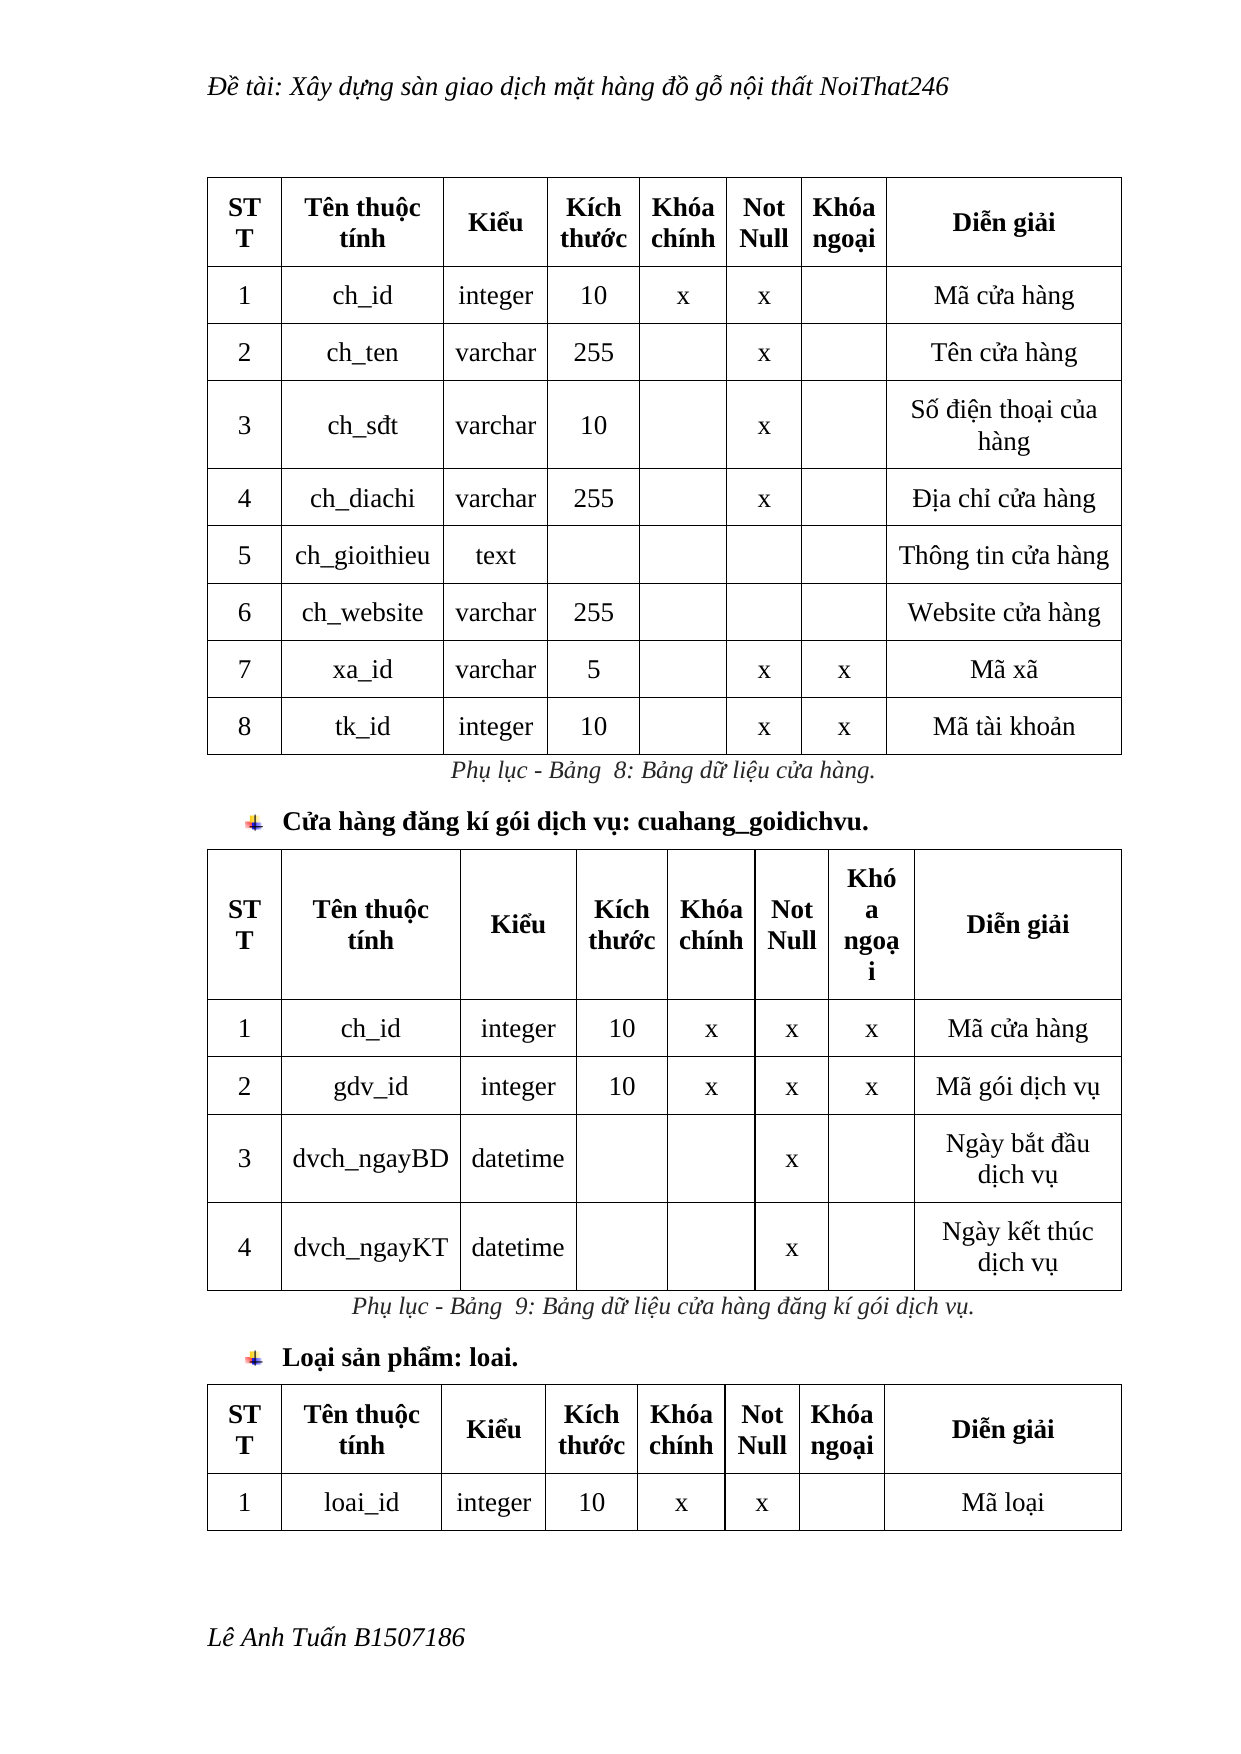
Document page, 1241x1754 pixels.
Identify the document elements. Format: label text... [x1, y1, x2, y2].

list Loại sản phẩm: loai. [244, 1341, 1122, 1372]
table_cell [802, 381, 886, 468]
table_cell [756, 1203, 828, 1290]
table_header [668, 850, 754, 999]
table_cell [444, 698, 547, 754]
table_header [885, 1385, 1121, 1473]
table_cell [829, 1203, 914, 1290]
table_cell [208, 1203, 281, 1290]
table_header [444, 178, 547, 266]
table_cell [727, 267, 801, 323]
picture [245, 813, 263, 831]
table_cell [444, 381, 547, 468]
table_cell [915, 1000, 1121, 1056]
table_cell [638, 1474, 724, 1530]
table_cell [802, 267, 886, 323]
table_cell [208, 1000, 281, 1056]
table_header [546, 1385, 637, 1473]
text Phụ lục - Bảng 8: Bảng dữ liệu cửa hàng. [207, 755, 1122, 784]
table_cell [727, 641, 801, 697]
text Phụ lục - Bảng 9: Bảng dữ liệu cửa hàng đăng kí gói dịch vụ. [207, 1291, 1122, 1320]
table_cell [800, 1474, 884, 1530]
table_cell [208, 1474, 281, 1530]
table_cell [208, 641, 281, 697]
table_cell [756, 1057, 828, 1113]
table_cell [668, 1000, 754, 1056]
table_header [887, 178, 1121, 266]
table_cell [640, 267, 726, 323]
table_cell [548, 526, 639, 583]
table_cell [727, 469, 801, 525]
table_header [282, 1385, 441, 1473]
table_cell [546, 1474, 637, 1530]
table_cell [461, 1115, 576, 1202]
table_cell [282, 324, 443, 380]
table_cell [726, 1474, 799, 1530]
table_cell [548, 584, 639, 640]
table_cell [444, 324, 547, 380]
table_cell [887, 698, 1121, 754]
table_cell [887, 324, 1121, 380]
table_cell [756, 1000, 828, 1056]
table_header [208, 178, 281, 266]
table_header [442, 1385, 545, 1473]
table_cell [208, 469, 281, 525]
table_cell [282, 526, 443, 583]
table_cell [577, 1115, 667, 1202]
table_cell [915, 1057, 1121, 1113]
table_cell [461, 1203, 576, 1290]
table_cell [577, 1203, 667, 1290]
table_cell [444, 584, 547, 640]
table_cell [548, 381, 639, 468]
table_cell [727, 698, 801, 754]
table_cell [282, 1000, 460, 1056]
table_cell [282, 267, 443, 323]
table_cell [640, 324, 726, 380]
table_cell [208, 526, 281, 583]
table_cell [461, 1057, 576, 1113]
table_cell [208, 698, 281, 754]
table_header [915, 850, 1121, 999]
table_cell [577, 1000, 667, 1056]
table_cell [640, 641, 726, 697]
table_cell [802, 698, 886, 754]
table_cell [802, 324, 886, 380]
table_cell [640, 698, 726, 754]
picture [245, 1349, 263, 1366]
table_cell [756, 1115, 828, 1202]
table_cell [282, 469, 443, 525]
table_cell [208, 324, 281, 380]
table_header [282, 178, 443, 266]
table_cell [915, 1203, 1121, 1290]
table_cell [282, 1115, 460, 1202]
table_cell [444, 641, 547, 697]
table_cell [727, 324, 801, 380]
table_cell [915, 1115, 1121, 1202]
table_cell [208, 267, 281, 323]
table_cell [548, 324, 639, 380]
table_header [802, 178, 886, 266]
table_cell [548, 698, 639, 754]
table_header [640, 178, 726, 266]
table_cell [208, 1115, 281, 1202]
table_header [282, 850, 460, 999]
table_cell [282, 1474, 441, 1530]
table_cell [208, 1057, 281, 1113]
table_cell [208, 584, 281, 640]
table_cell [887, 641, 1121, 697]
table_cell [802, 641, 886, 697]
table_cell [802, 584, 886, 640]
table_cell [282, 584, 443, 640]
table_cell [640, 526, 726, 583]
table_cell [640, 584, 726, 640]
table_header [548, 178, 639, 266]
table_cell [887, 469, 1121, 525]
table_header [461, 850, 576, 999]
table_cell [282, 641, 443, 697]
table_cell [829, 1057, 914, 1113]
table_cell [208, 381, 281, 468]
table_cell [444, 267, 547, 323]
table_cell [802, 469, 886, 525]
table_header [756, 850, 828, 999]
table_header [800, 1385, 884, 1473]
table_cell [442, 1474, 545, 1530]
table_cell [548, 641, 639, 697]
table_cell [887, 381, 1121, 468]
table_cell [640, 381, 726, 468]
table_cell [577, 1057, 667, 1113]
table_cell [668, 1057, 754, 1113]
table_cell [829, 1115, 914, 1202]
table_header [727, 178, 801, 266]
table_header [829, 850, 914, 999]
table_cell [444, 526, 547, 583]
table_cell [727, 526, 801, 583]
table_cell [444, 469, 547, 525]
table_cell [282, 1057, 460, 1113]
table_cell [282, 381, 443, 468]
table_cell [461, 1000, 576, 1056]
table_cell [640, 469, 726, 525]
list Cửa hàng đăng kí gói dịch vụ: cuahang_goidichvu. [244, 805, 1122, 836]
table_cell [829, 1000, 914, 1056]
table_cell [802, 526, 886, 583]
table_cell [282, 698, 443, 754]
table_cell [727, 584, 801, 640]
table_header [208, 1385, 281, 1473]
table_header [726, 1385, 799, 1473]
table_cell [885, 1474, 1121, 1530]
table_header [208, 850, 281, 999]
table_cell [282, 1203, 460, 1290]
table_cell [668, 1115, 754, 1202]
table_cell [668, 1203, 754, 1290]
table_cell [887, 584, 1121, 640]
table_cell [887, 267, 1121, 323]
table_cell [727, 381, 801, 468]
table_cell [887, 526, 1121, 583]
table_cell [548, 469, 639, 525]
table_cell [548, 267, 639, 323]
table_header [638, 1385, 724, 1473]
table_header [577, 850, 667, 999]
